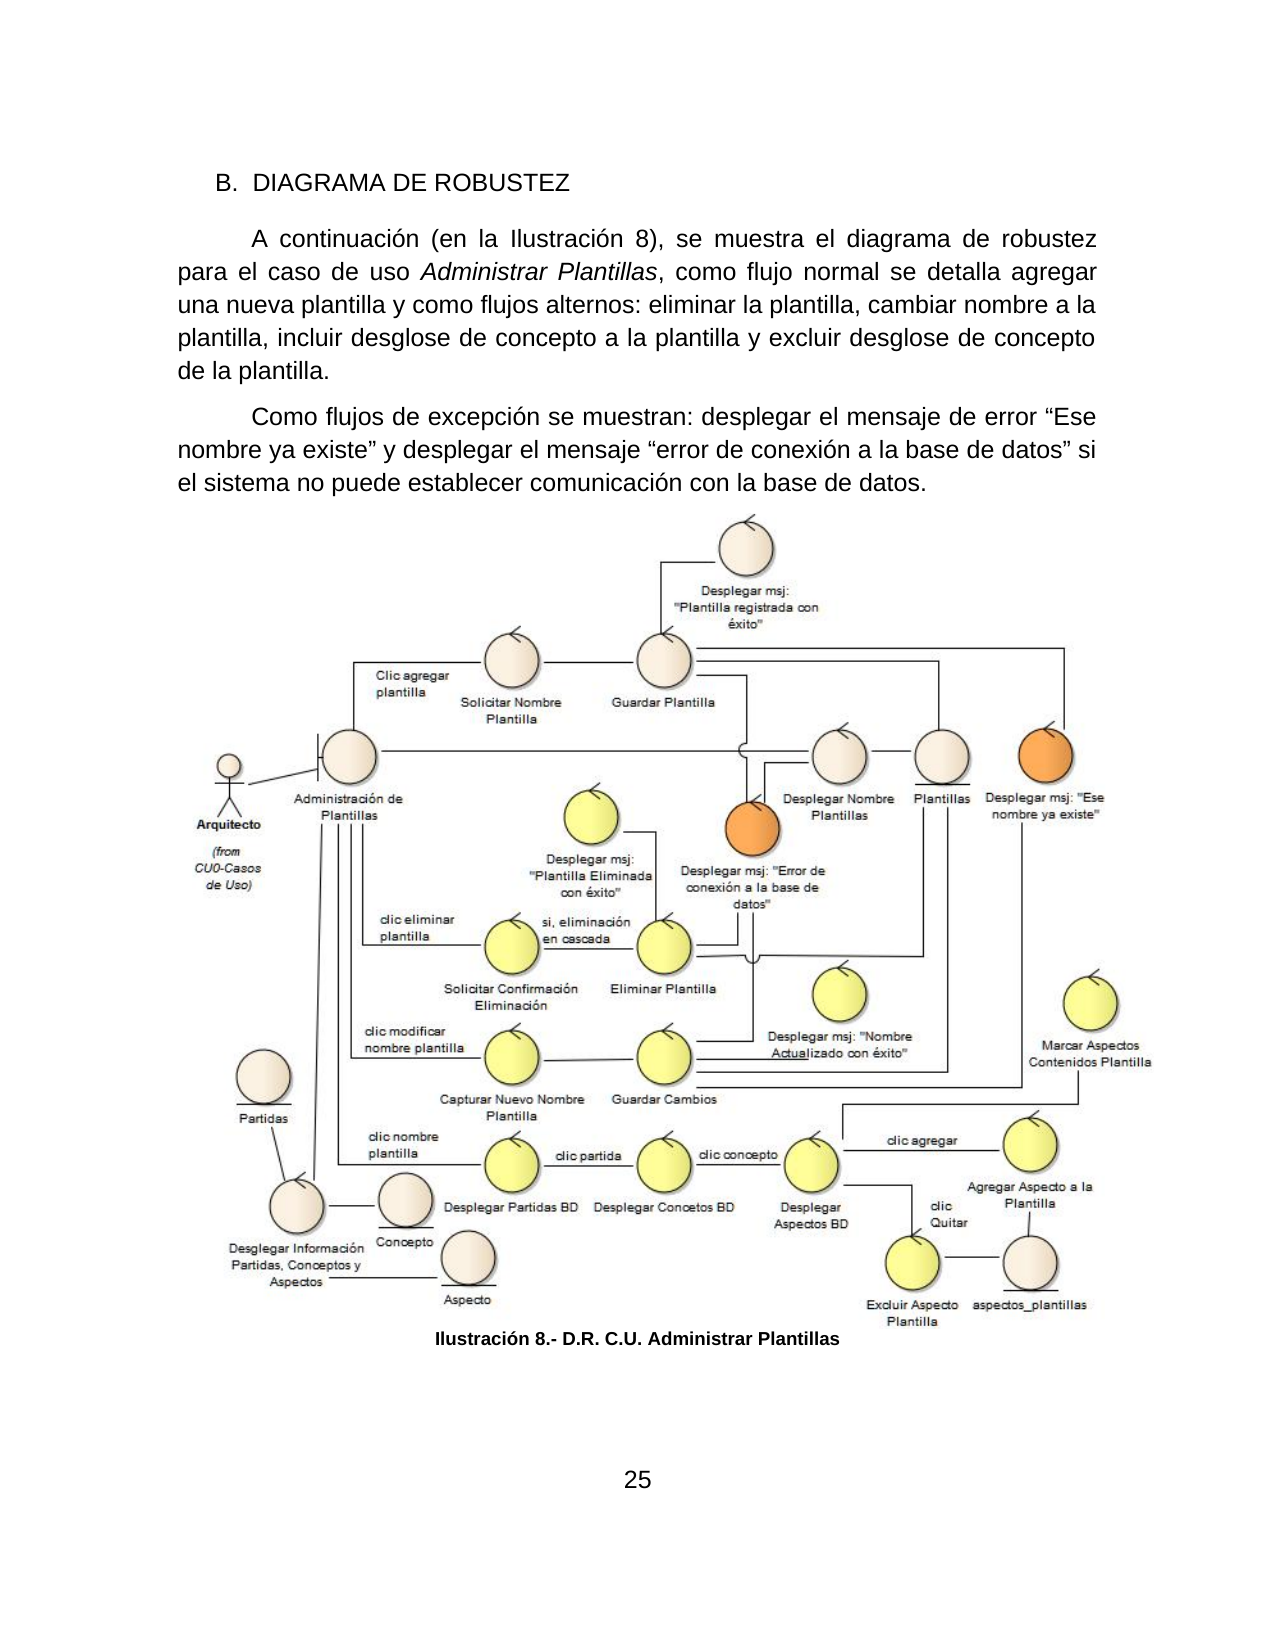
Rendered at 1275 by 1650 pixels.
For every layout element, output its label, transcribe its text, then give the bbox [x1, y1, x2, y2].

text Como flujos de excepción se muestran: desplegar el mensaje de error “Ese nombre ya existe” y desplegar el mensaje “error de conexión a la base de datos” si el sistema no puede establecer comunicación con la base de datos. [177, 402, 1098, 496]
text Ilustración 8.- D.R. C.U. Administrar Plantillas [177, 1328, 1098, 1350]
text A continuación (en la Ilustración 8), se muestra el diagrama de robustez para el caso de uso Administrar Plantillas, como flujo normal se detalla agregar una nueva plantilla y como flujos alternos: eliminar la plantilla, cambiar nombre a la plantilla, incluir desglose de concepto a la plantilla y excluir desglose de concepto de la plantilla. [177, 224, 1098, 385]
picture [192, 513, 1154, 1329]
subtitle Diagrama de Robustez [215, 168, 1098, 197]
